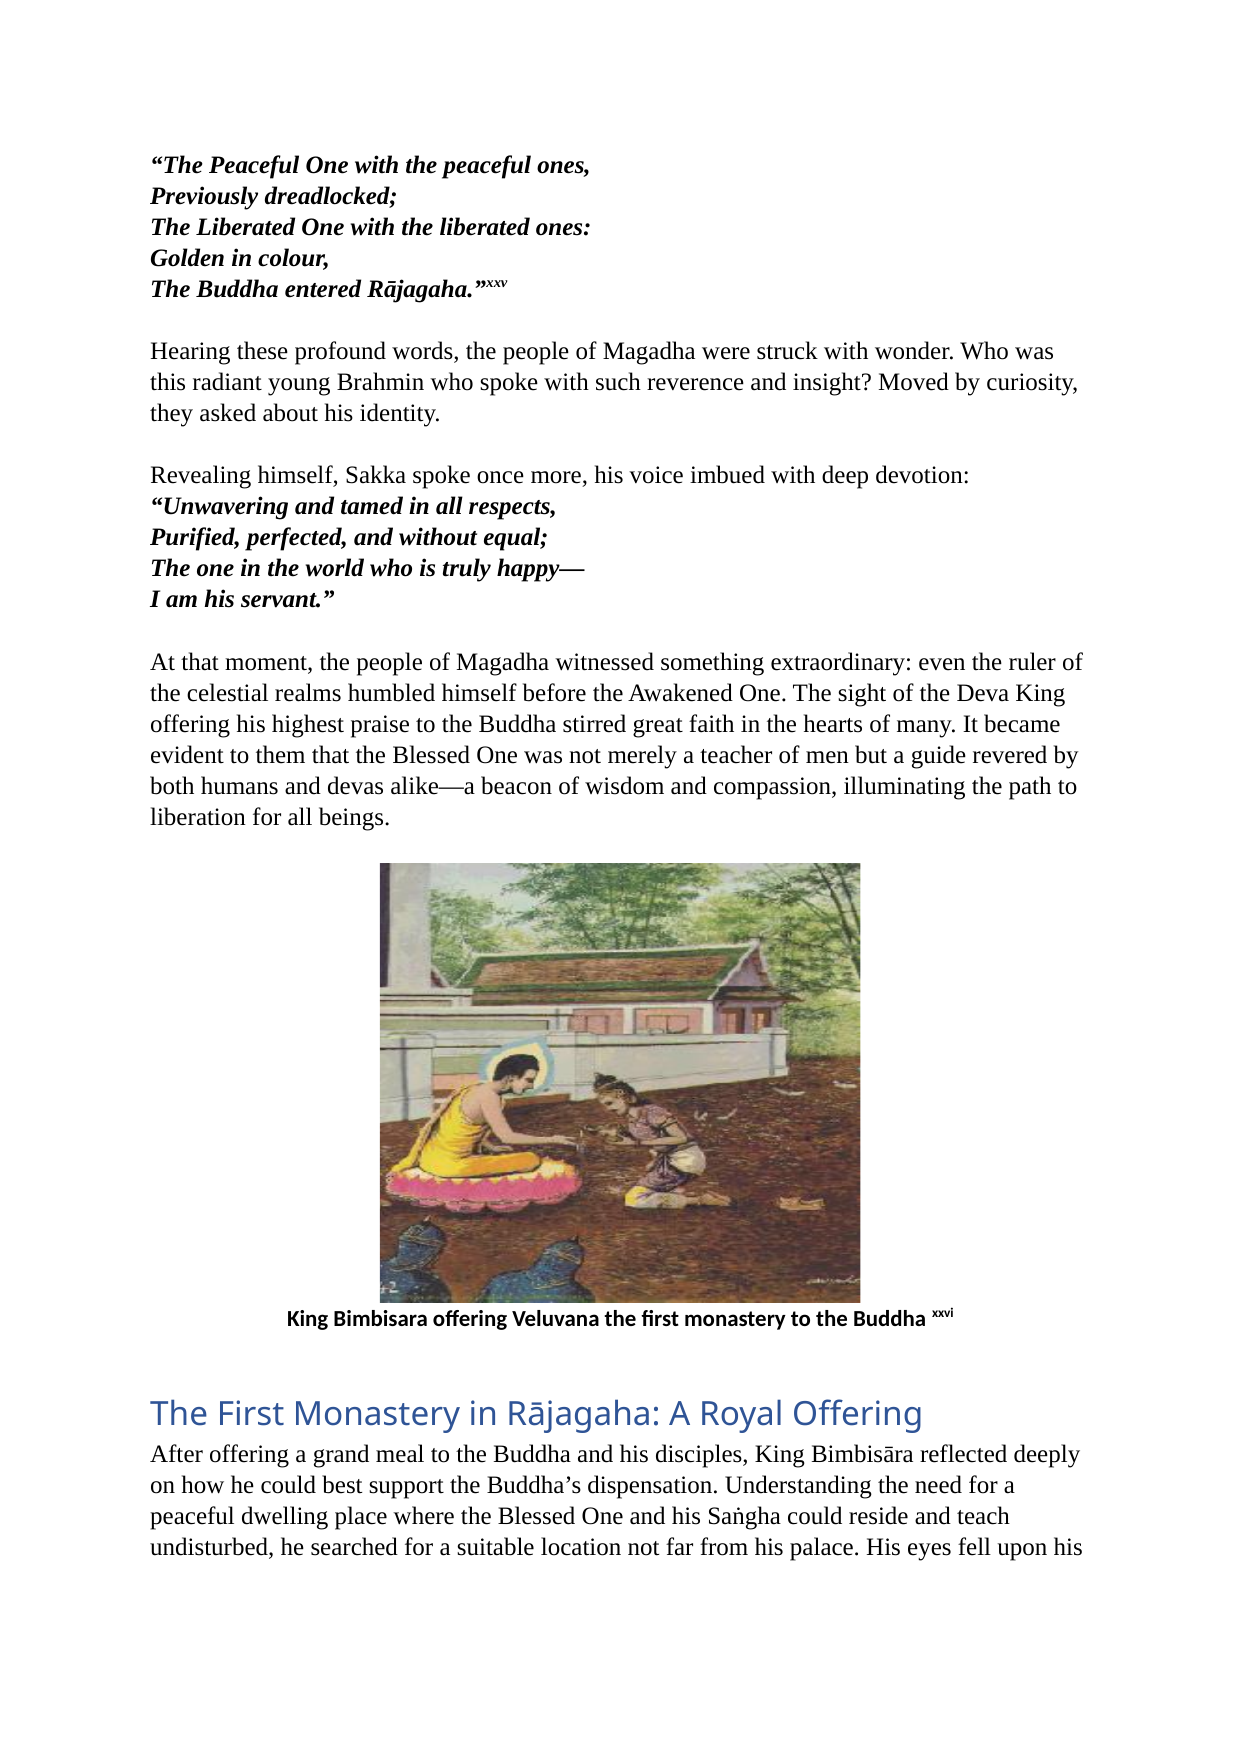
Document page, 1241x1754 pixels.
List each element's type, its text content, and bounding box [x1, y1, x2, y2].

text King Bimbisara offering Veluvana the first monastery to the Buddha [150, 1304, 1090, 1332]
text At that moment, the people of Magadha witnessed something extraordinary: even the ruler of the celestial realms humbled himself before the Awakened One. The sight of the Deva King offering his highest praise to the Buddha stirred great faith in the hearts of many. It became evident to them that the Blessed One was not merely a teacher of men but a guide revered by both humans and devas alike—a beacon of wisdom and compassion, illuminating the path to liberation for all beings. [150, 647, 1090, 831]
text Revealing himself, Sakka spoke once more, his voice imbued with deep devotion: [150, 460, 1090, 489]
subtitle The First Monastery in Rājagaha: A Royal Offering [150, 1390, 1090, 1435]
text “The Peaceful One with the peaceful ones, Previously dreadlocked; The Liberated One with the liberated ones: Golden in colour, The Buddha entered Rājagaha.” [150, 150, 1090, 303]
text Hearing these profound words, the people of Magadha were struck with wonder. Who was this radiant young Brahmin who spoke with such reverence and insight? Moved by curiosity, they asked about his identity. [150, 336, 1090, 427]
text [150, 1439, 1090, 1561]
picture [379, 863, 861, 1303]
text “Unwavering and tamed in all respects, Purified, perfected, and without equal; The one in the world who is truly happy— I am his servant.” [150, 491, 1090, 613]
